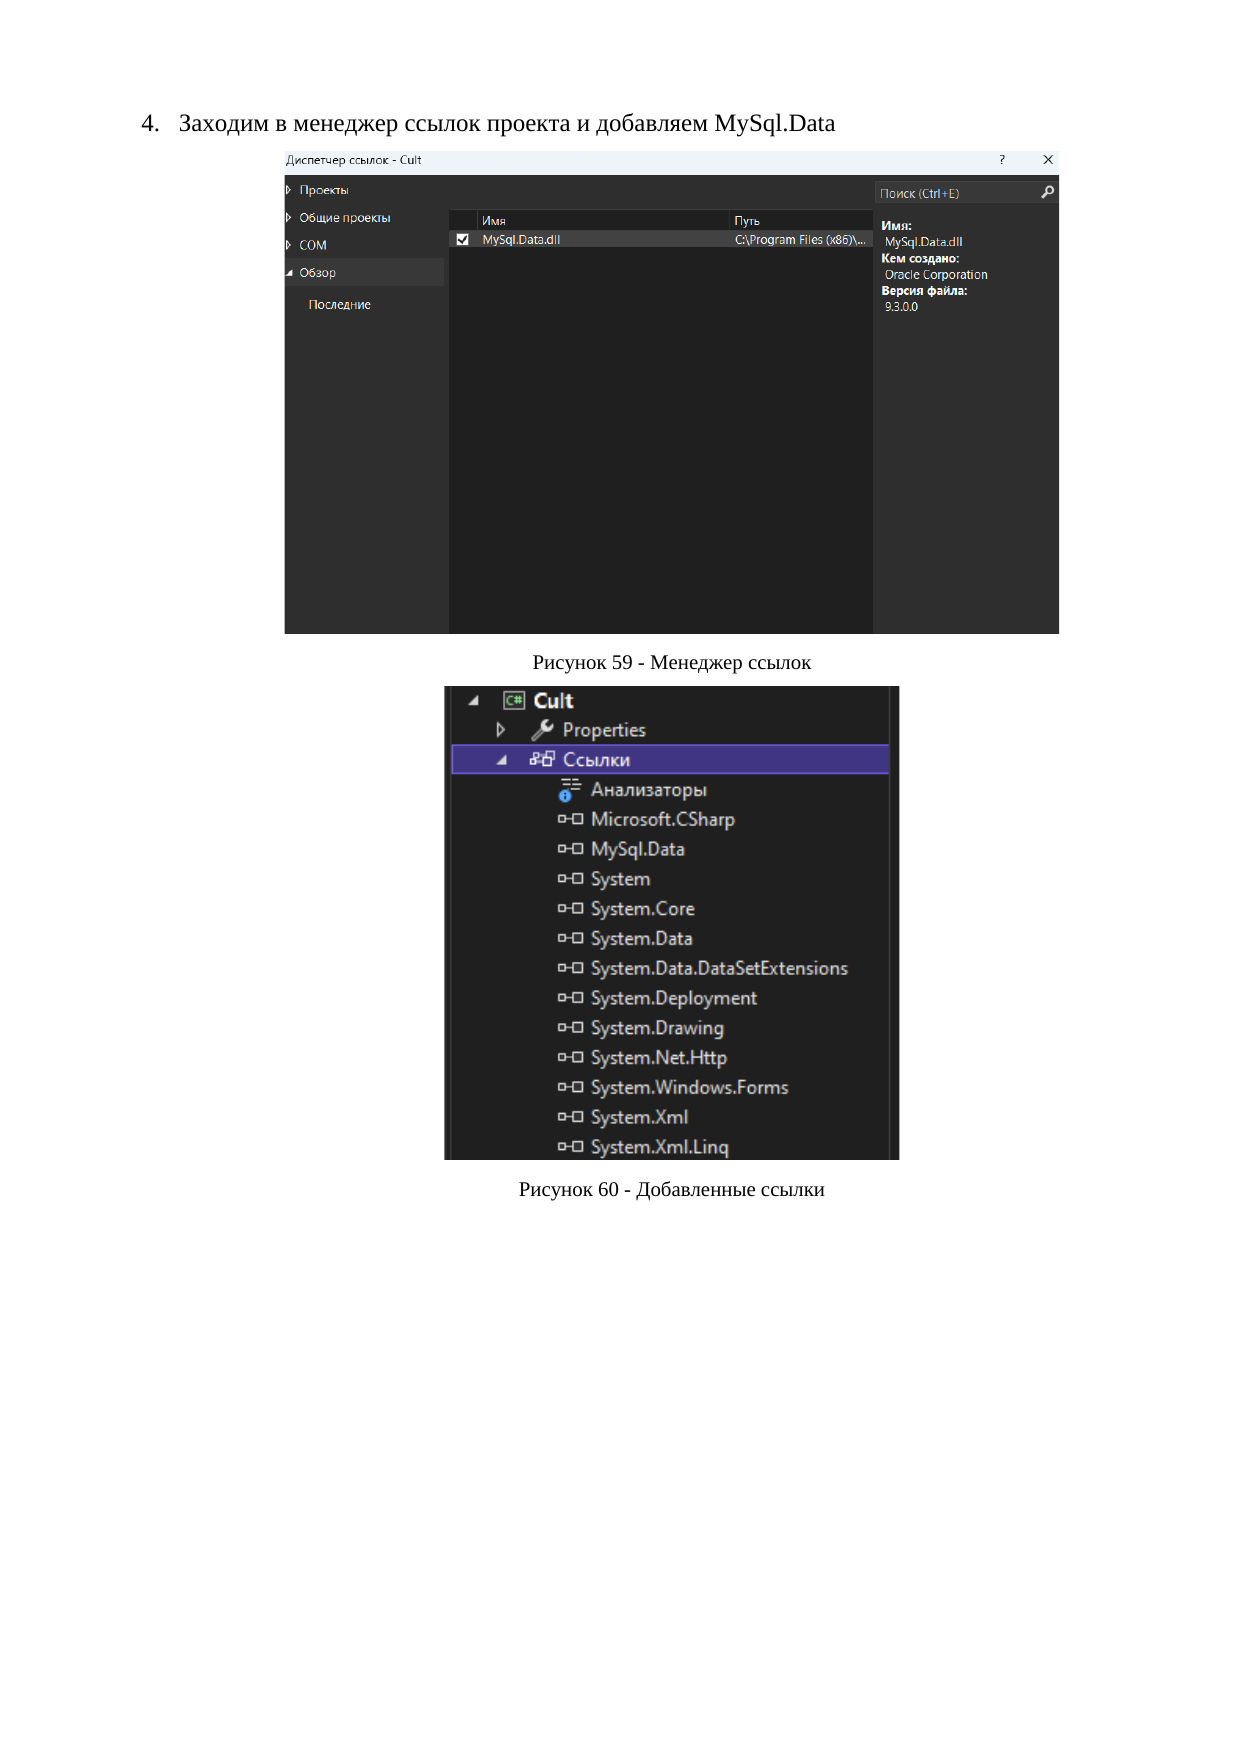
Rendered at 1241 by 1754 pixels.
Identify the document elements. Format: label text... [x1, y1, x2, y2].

text Рисунок 60 - Добавленные ссылки [103, 1177, 1181, 1201]
list Заходим в менеджер ссылок проекта и добавляем MySql.Data [141, 108, 1181, 137]
text Рисунок 59 - Менеджер ссылок [103, 650, 1181, 674]
picture [284, 151, 1060, 634]
picture [444, 686, 900, 1160]
